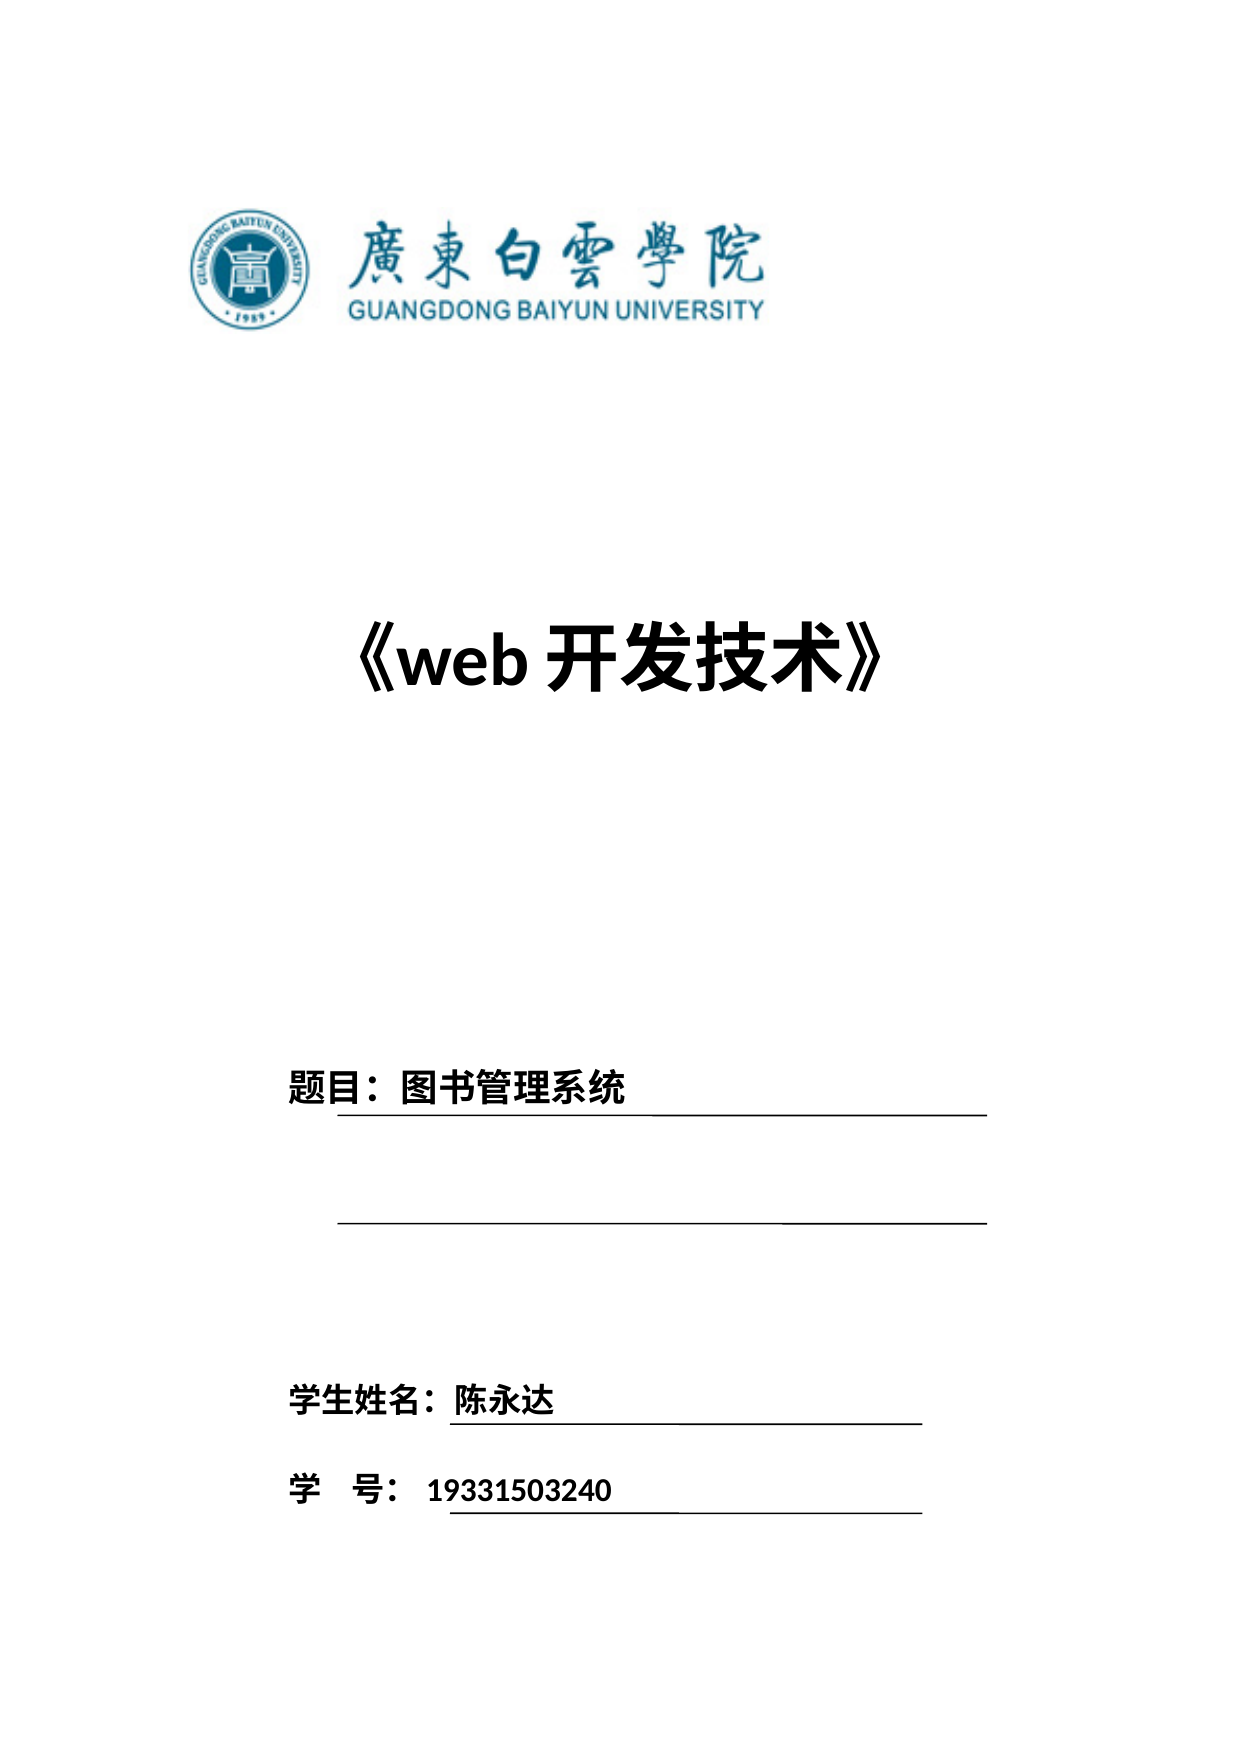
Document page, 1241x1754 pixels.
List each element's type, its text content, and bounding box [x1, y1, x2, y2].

text 学 号： 19331503240 [187, 1455, 1053, 1520]
picture [187, 207, 770, 334]
text 题目：图书管理系统 [187, 1053, 1053, 1118]
text 学生姓名：陈永达 [187, 1366, 1053, 1431]
text 《web开发技术》 [187, 588, 1053, 718]
